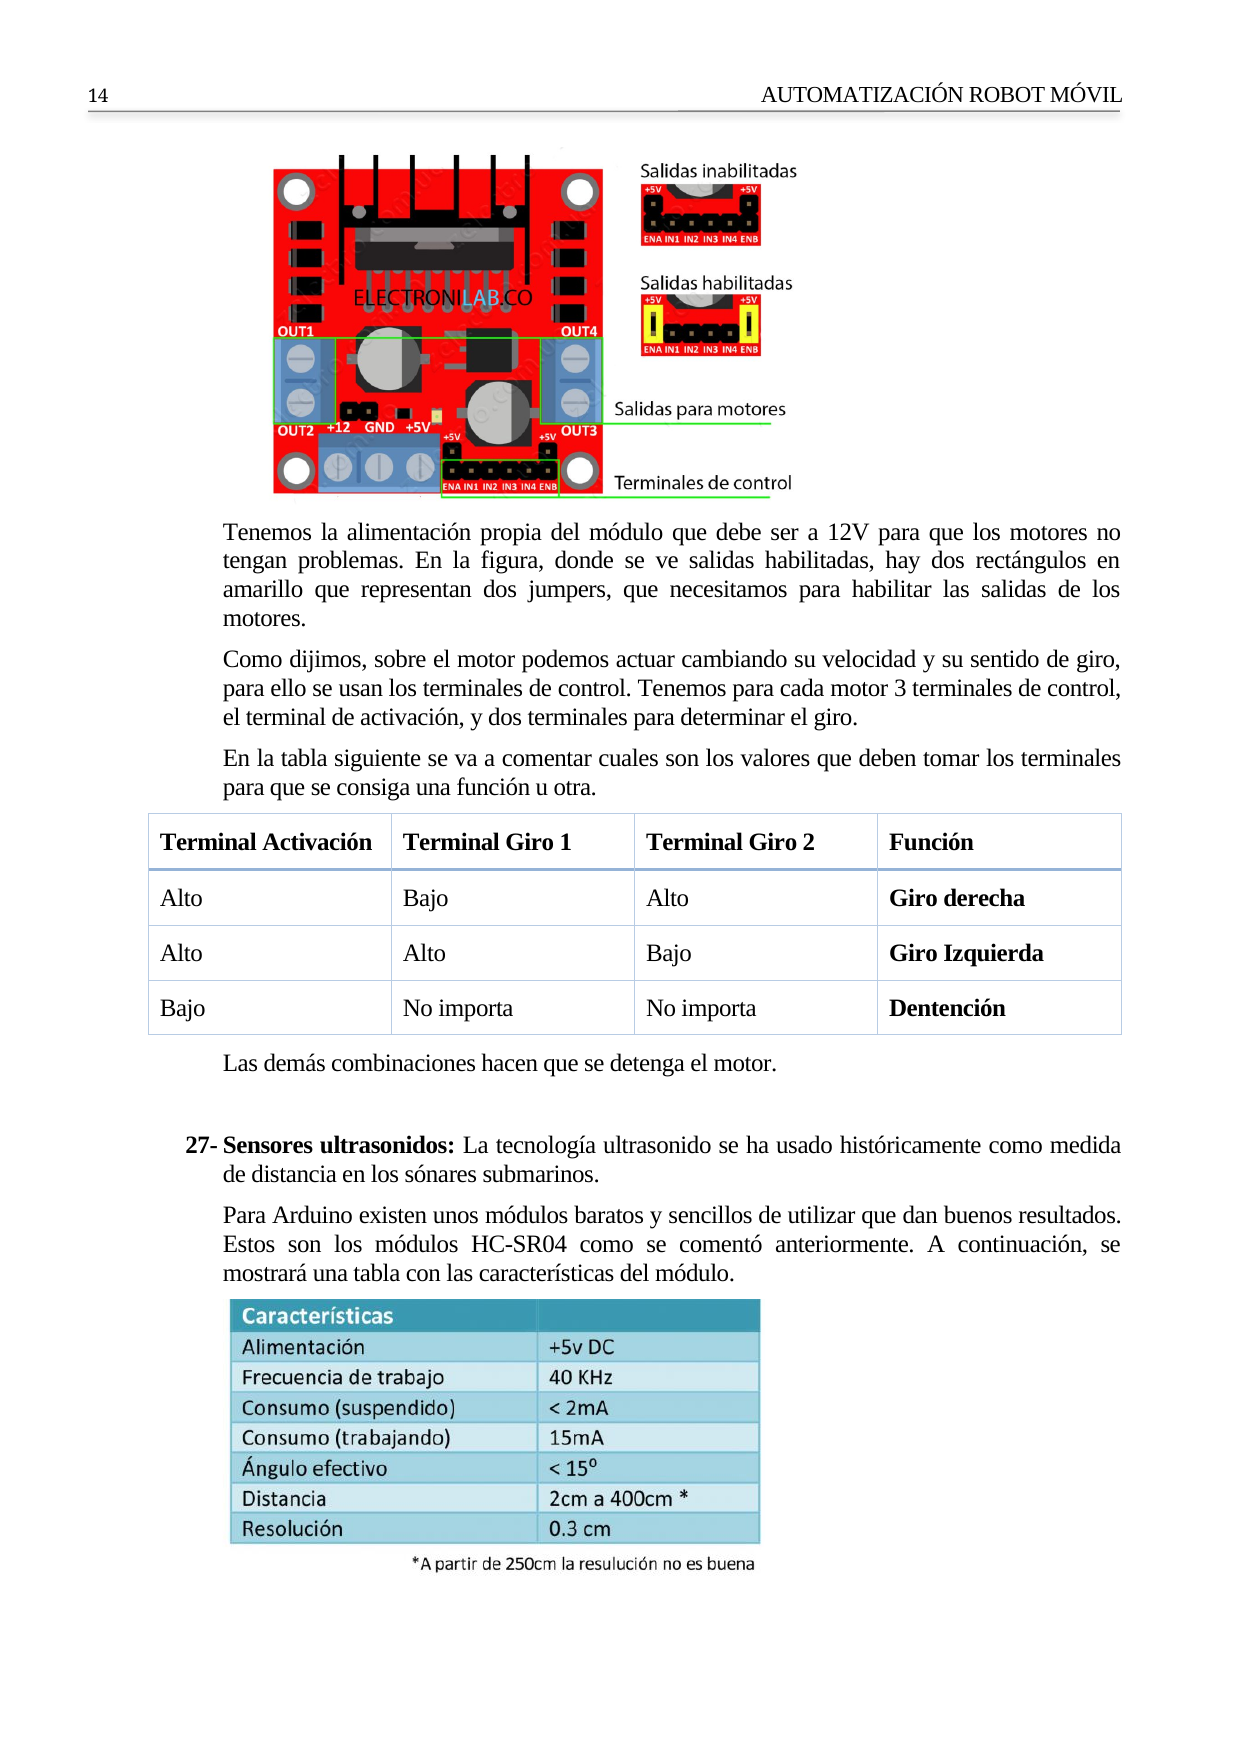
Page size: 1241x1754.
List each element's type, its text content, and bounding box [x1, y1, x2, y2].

table_header Terminal Giro 2 [635, 814, 877, 868]
picture [222, 147, 817, 505]
table_cell Alto [635, 871, 877, 925]
table_cell Alto [392, 926, 634, 979]
table_cell Giro Izquierda [878, 926, 1121, 979]
table_cell Dentención [878, 981, 1121, 1034]
table_cell Giro derecha [878, 871, 1121, 925]
table_header Terminal Giro 1 [392, 814, 634, 868]
list Las demás combinaciones hacen que se detenga el motor. [223, 1048, 1122, 1077]
list En la tabla siguiente se va a comentar cuales son los valores que deben tomar los terminales para que se consiga una función u otra. [223, 743, 1122, 801]
table_cell Bajo [392, 871, 634, 925]
table_cell No importa [635, 981, 877, 1034]
table_cell No importa [392, 981, 634, 1034]
table_header Terminal Activación [149, 814, 391, 868]
list Sensores ultrasonidos: La tecnología ultrasonido se ha usado históricamente como medida de distancia en los sónares submarinos. [185, 1130, 1122, 1188]
table_cell Bajo [149, 981, 391, 1034]
list Tenemos la alimentación propia del módulo que debe ser a 12V para que los motores no tengan problemas. En la figura, donde se ve salidas habilitadas, hay dos rectángulos en amarillo que representan dos jumpers, que necesitamos para habilitar las salidas de los motores. [223, 517, 1122, 632]
list Para Arduino existen unos módulos baratos y sencillos de utilizar que dan buenos resultados. Estos son los módulos HC-SR04 como se comentó anteriormente. A continuación, se mostrará una tabla con las características del módulo. [223, 1200, 1122, 1287]
table_cell Bajo [635, 926, 877, 979]
table_cell Alto [149, 926, 391, 979]
list Como dijimos, sobre el motor podemos actuar cambiando su velocidad y su sentido de giro, para ello se usan los terminales de control. Tenemos para cada motor 3 terminales de control, el terminal de activación, y dos terminales para determinar el giro. [223, 644, 1122, 731]
picture [222, 1299, 766, 1581]
table_cell Alto [149, 871, 391, 925]
table_header Función [878, 814, 1121, 868]
